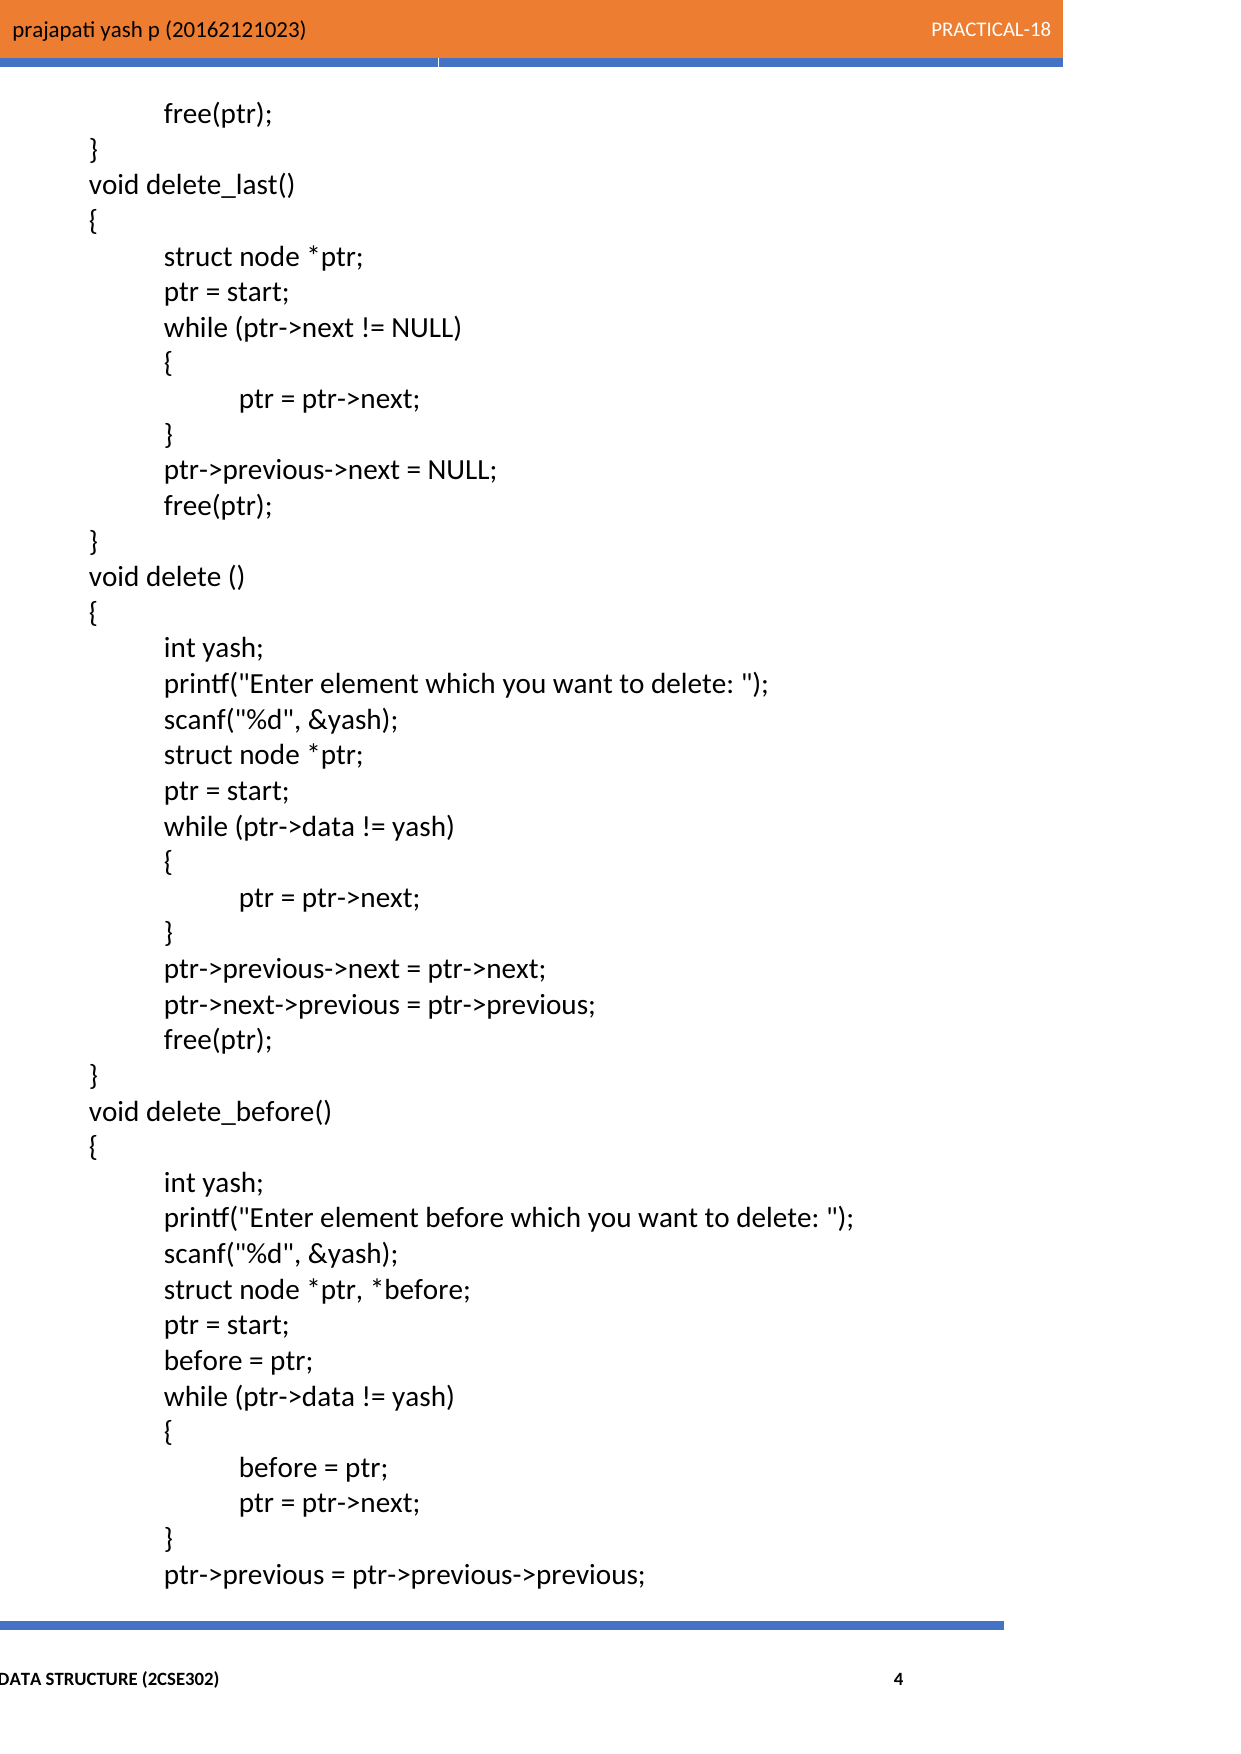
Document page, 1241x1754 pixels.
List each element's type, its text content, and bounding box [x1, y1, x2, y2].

text scanf("%d", &yash); [89, 1235, 1152, 1271]
text ptr = ptr->next; [89, 380, 1152, 416]
text ptr = start; [89, 772, 1152, 808]
text struct node *ptr, *before; [89, 1271, 1152, 1306]
text ptr->previous->next = ptr->next; [89, 950, 1152, 986]
text } [89, 416, 1152, 451]
text ptr = start; [89, 273, 1152, 309]
text { [89, 1128, 1152, 1164]
text free(ptr); [89, 487, 1152, 523]
text { [89, 843, 1152, 879]
text } [89, 1520, 1152, 1556]
text ptr->previous->next = NULL; [89, 451, 1152, 487]
text ptr->previous = ptr->previous->previous; [89, 1556, 1152, 1591]
text } [89, 914, 1152, 950]
text int yash; [89, 1164, 1152, 1199]
text scanf("%d", &yash); [89, 701, 1152, 736]
text struct node *ptr; [89, 736, 1152, 772]
text void delete () [89, 558, 1152, 594]
text } [89, 523, 1152, 558]
text free(ptr); [89, 95, 1152, 131]
text free(ptr); [89, 1021, 1152, 1057]
text { [89, 202, 1152, 238]
text printf("Enter element before which you want to delete: "); [89, 1199, 1152, 1235]
text before = ptr; [89, 1342, 1152, 1378]
text before = ptr; [89, 1449, 1152, 1484]
text } [89, 131, 1152, 166]
text } [89, 1057, 1152, 1093]
text { [89, 594, 1152, 629]
text while (ptr->data != yash) [89, 808, 1152, 843]
text ptr->next->previous = ptr->previous; [89, 986, 1152, 1021]
text { [89, 344, 1152, 380]
text void delete_before() [89, 1093, 1152, 1128]
text while (ptr->data != yash) [89, 1378, 1152, 1413]
text int yash; [89, 629, 1152, 665]
text { [89, 1413, 1152, 1449]
text printf("Enter element which you want to delete: "); [89, 665, 1152, 701]
text void delete_last() [89, 166, 1152, 202]
text ptr = ptr->next; [89, 1484, 1152, 1520]
text struct node *ptr; [89, 238, 1152, 273]
text ptr = ptr->next; [89, 879, 1152, 914]
text while (ptr->next != NULL) [89, 309, 1152, 344]
text ptr = start; [89, 1306, 1152, 1342]
